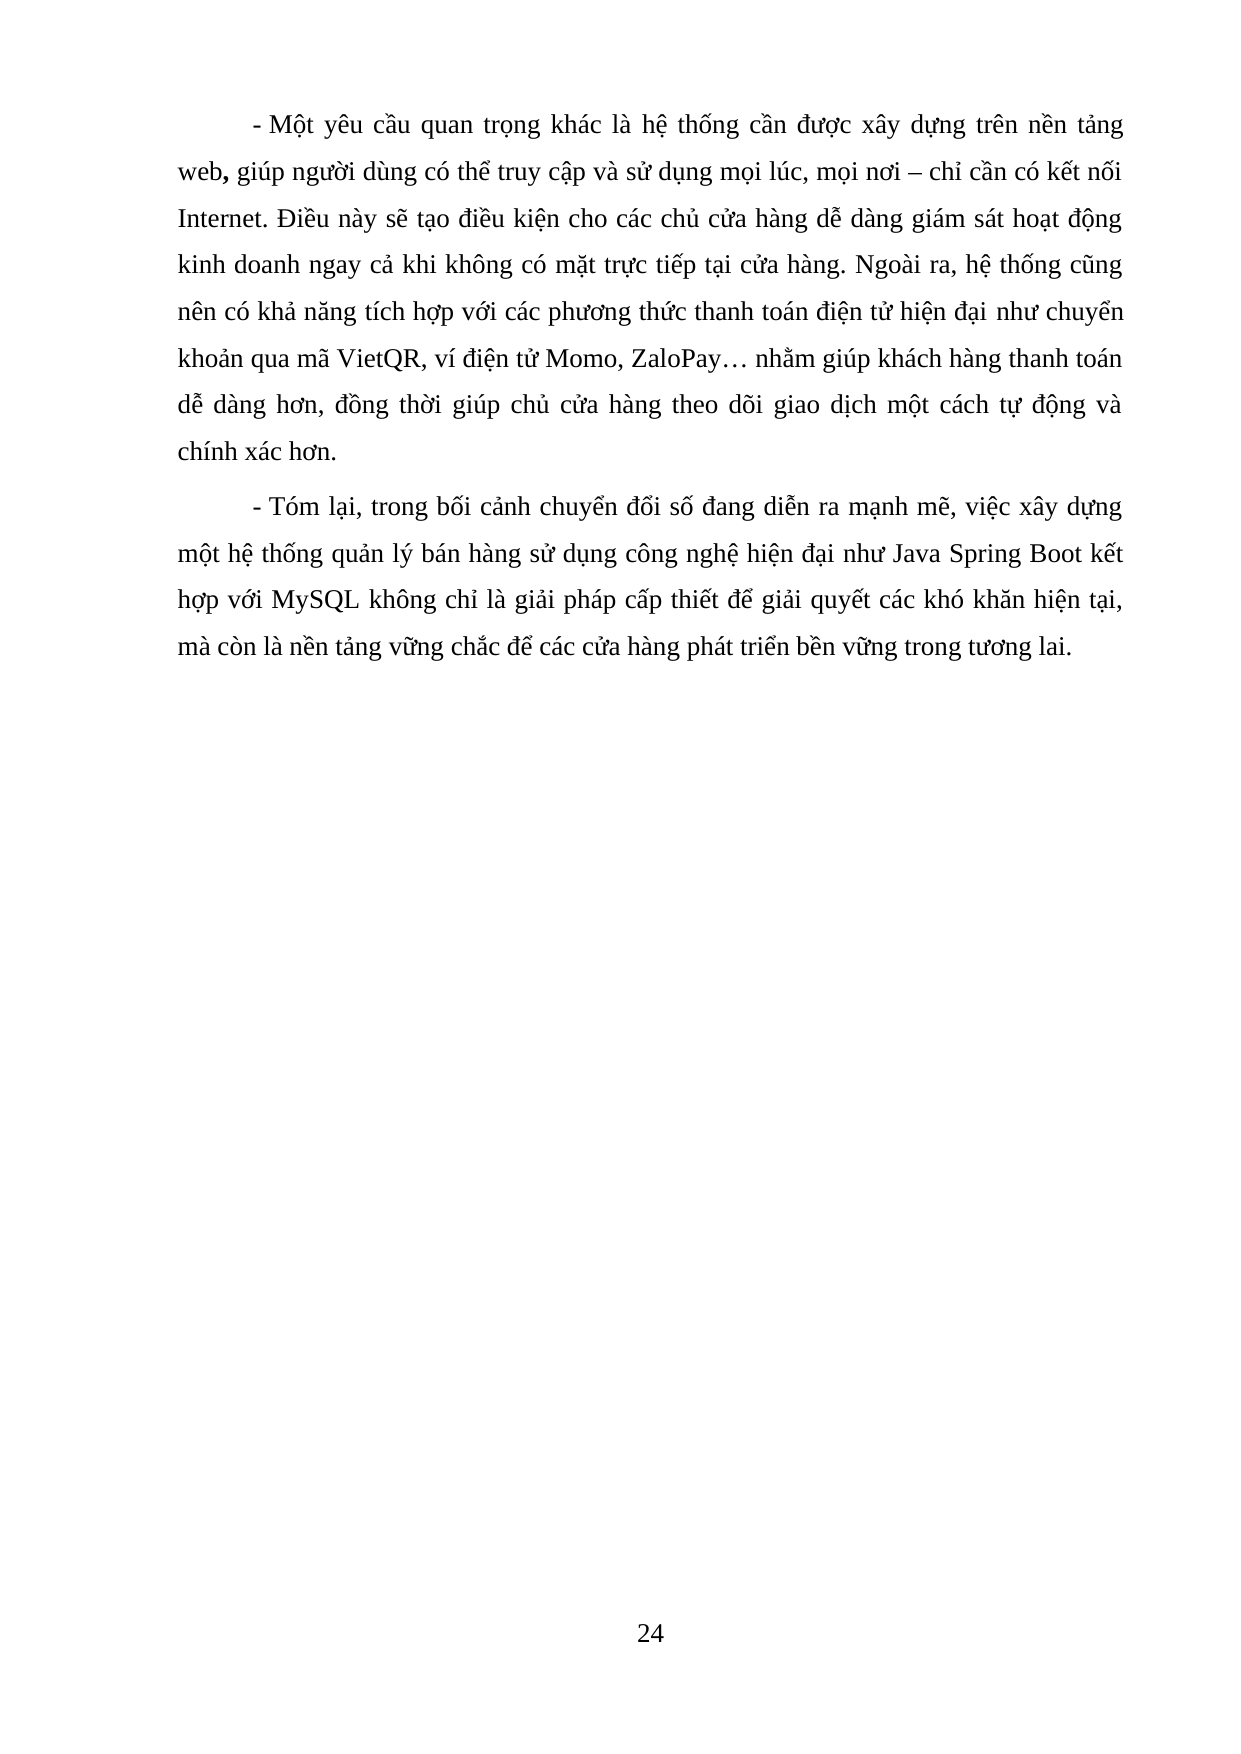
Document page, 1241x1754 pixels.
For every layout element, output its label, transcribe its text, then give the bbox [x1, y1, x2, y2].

list Một yêu cầu quan trọng khác là hệ thống cần được xây dựng trên nền tảng web, giúp người dùng có thể truy cập và sử dụng mọi lúc, mọi nơi – chỉ cần có kết nối Internet. Điều này sẽ tạo điều kiện cho các chủ cửa hàng dễ dàng giám sát hoạt động kinh doanh ngay cả khi không có mặt trực tiếp tại cửa hàng. Ngoài ra, hệ thống cũng nên có khả năng tích hợp với các phương thức thanh toán điện tử hiện đại như chuyển khoản qua mã VietQR, ví điện tử Momo, ZaloPay… nhằm giúp khách hàng thanh toán dễ dàng hơn, đồng thời giúp chủ cửa hàng theo dõi giao dịch một cách tự động và chính xác hơn. [177, 108, 1124, 466]
list Tóm lại, trong bối cảnh chuyển đổi số đang diễn ra mạnh mẽ, việc xây dựng một hệ thống quản lý bán hàng sử dụng công nghệ hiện đại như Java Spring Boot kết hợp với MySQL không chỉ là giải pháp cấp thiết để giải quyết các khó khăn hiện tại, mà còn là nền tảng vững chắc để các cửa hàng phát triển bền vững trong tương lai. [177, 490, 1124, 661]
